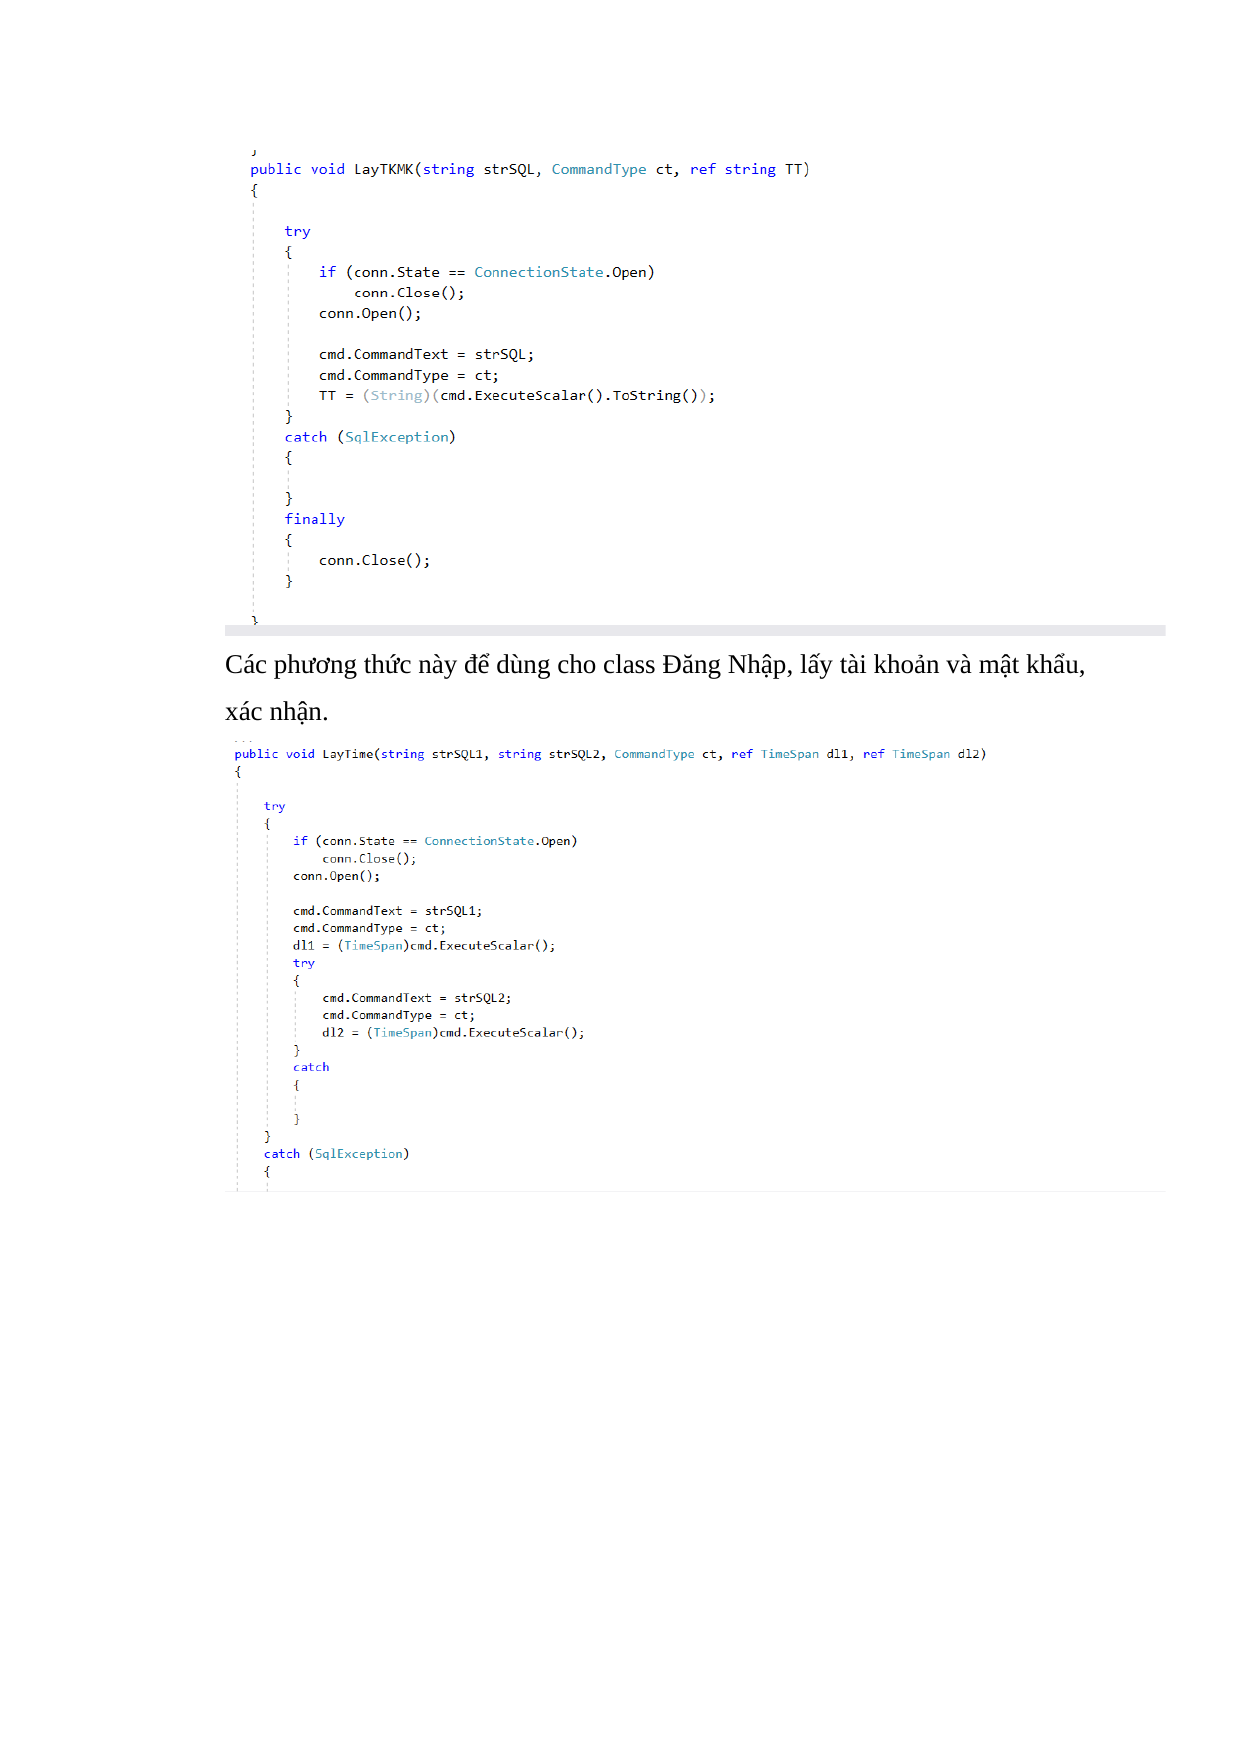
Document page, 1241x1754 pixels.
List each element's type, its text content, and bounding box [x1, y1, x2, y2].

picture [225, 741, 1166, 1192]
picture [225, 150, 1166, 636]
text Các phương thức này để dùng cho class Đăng Nhập, lấy tài khoản và mật khẩu, xác nhận. [225, 648, 1090, 726]
